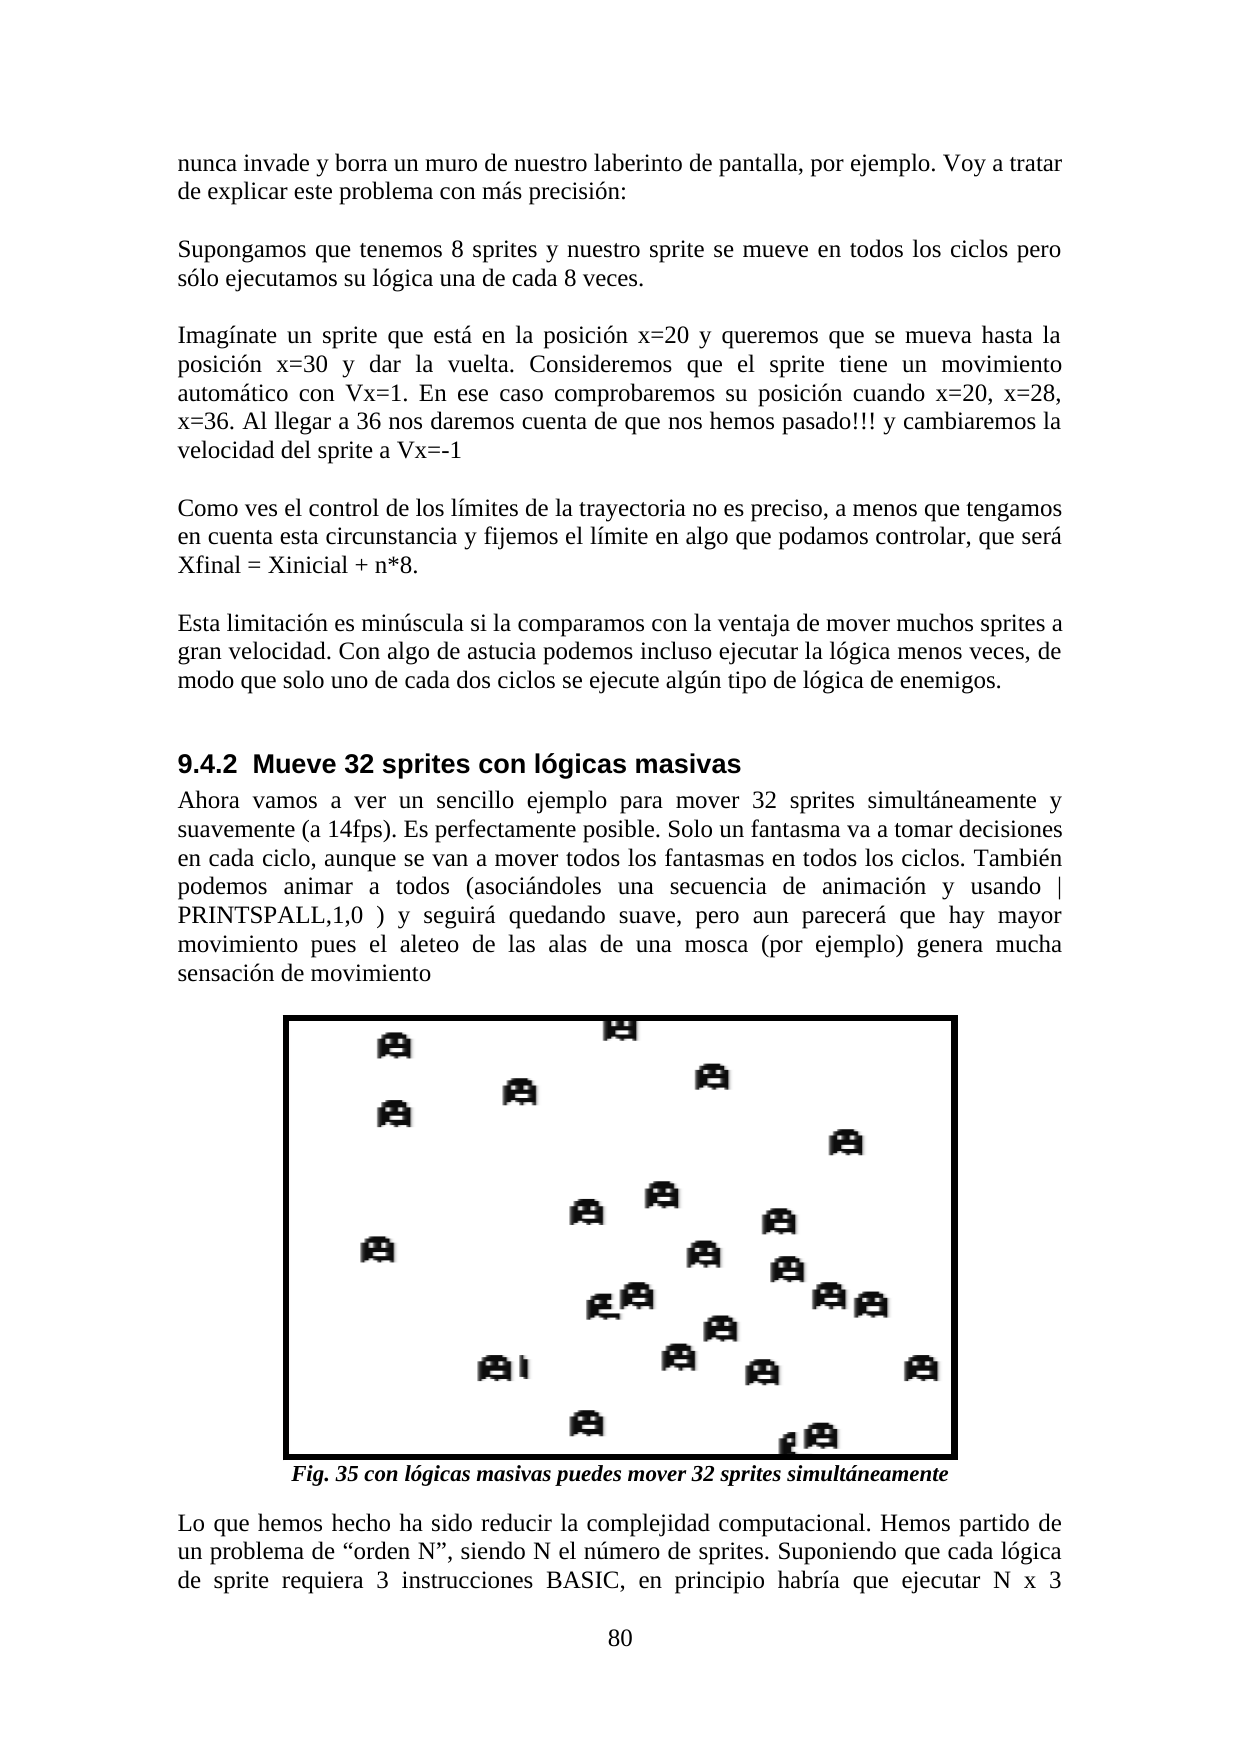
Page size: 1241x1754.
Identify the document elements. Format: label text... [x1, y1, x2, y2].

picture [289, 1021, 951, 1454]
subtitle Mueve 32 sprites con lógicas masivas [177, 748, 1063, 779]
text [177, 148, 1063, 205]
text Esta limitación es minúscula si la comparamos con la ventaja de mover muchos sprites a gran velocidad. Con algo de astucia podemos incluso ejecutar la lógica menos veces, de modo que solo uno de cada dos ciclos se ejecute algún tipo de lógica de enemigos. [177, 608, 1063, 694]
text Como ves el control de los límites de la trayectoria no es preciso, a menos que tengamos en cuenta esta circunstancia y fijemos el límite en algo que podamos controlar, que será Xfinal = Xinicial + n*8. [177, 493, 1063, 579]
text Ahora vamos a ver un sencillo ejemplo para mover 32 sprites simultáneamente y suavemente (a 14fps). Es perfectamente posible. Solo un fantasma va a tomar decisiones en cada ciclo, aunque se van a mover todos los fantasmas en todos los ciclos. También podemos animar a todos (asociándoles una secuencia de animación y usando |PRINTSPALL,1,0 ) y seguirá quedando suave, pero aun parecerá que hay mayor movimiento pues el aleteo de las alas de una mosca (por ejemplo) genera mucha sensación de movimiento [177, 785, 1063, 986]
text Imagínate un sprite que está en la posición x=20 y queremos que se mueva hasta la posición x=30 y dar la vuelta. Consideremos que el sprite tiene un movimiento automático con Vx=1. En ese caso comprobaremos su posición cuando x=20, x=28, x=36. Al llegar a 36 nos daremos cuenta de que nos hemos pasado!!! y cambiaremos la velocidad del sprite a Vx=-1 [177, 320, 1063, 464]
text Supongamos que tenemos 8 sprites y nuestro sprite se mueve en todos los ciclos pero sólo ejecutamos su lógica una de cada 8 veces. [177, 234, 1063, 291]
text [177, 1508, 1063, 1594]
